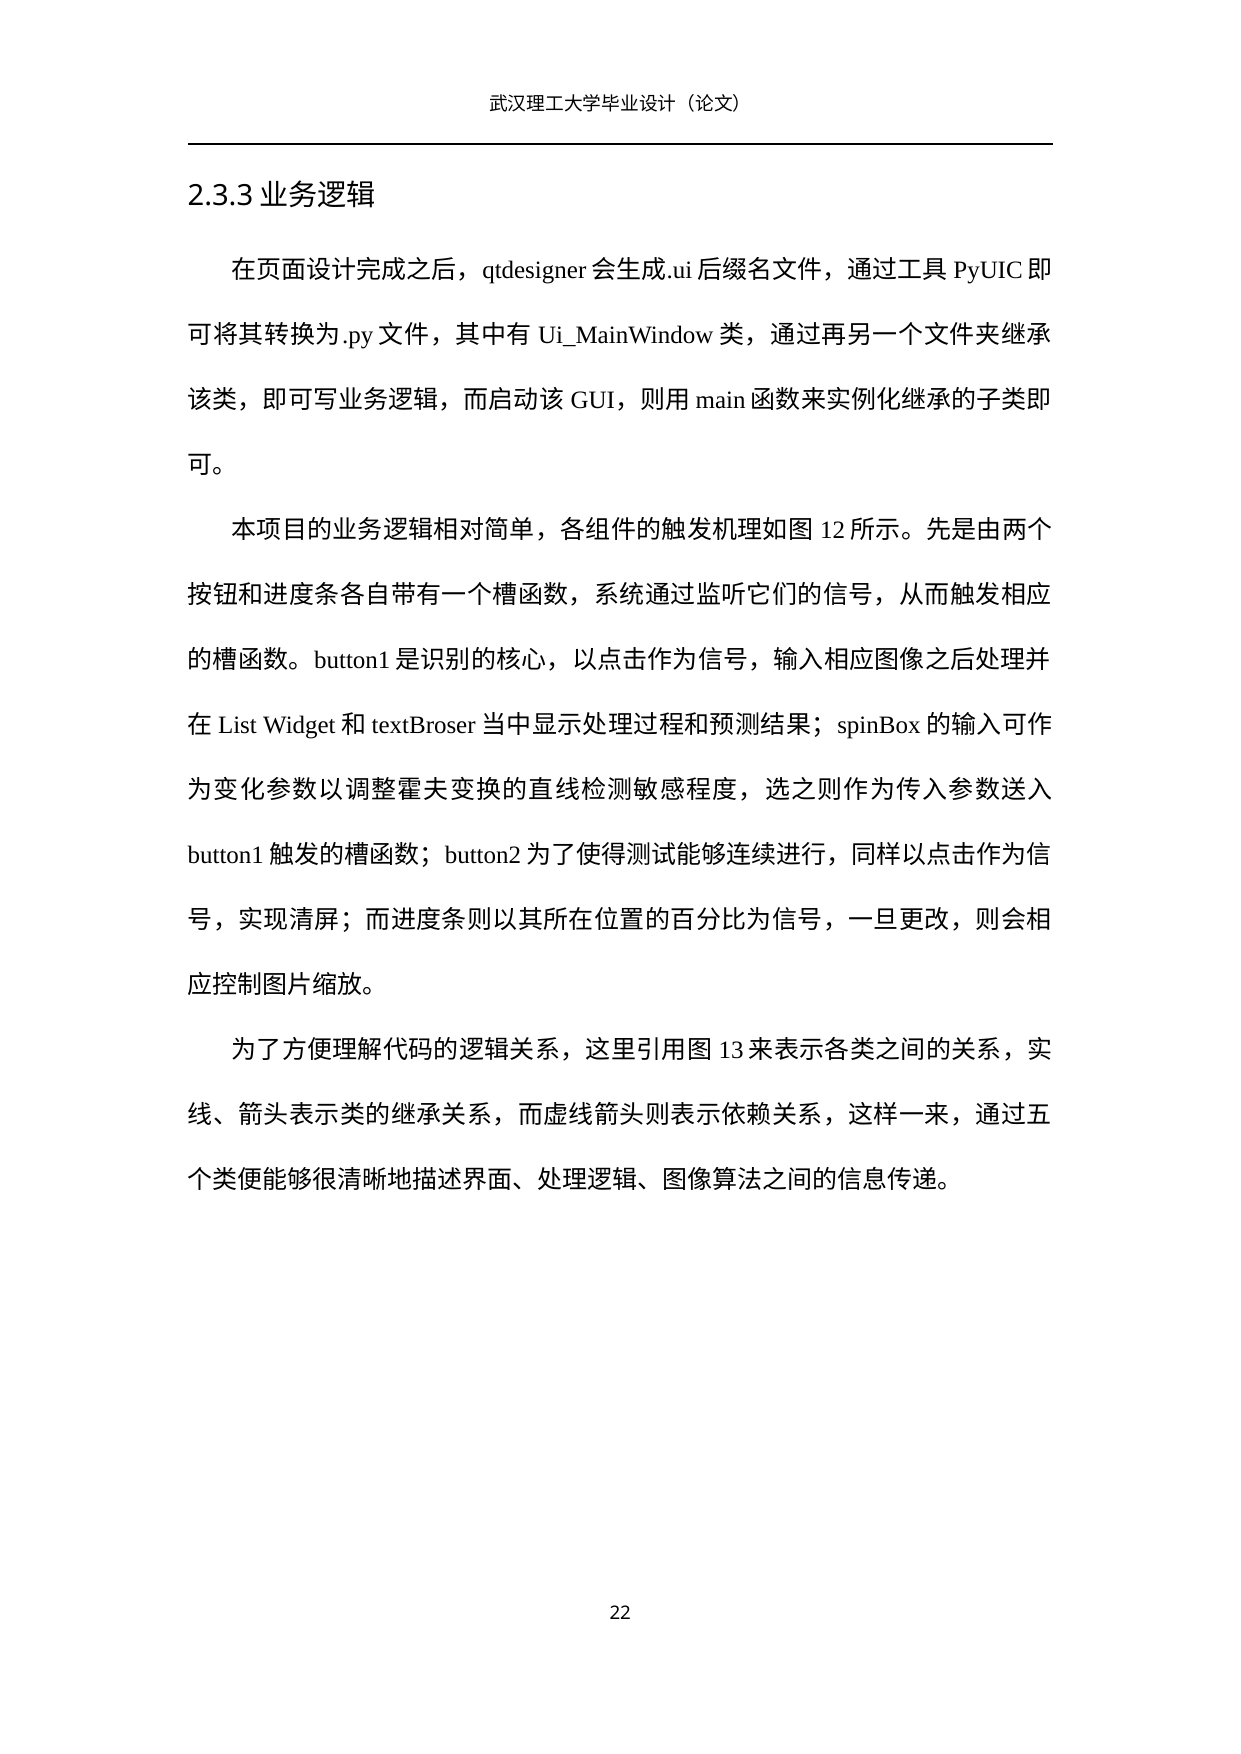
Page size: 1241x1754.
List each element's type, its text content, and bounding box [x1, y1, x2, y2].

text 在页面设计完成之后，qtdesigner会生成.ui后缀名文件，通过工具PyUIC即可将其转换为.py文件，其中有Ui_MainWindow类，通过再另一个文件夹继承该类，即可写业务逻辑，而启动该GUI，则用main函数来实例化继承的子类即可。 [187, 235, 1053, 495]
subtitle 2.3.3业务逻辑 [187, 160, 1053, 225]
text 本项目的业务逻辑相对简单，各组件的触发机理如图12所示。先是由两个按钮和进度条各自带有一个槽函数，系统通过监听它们的信号，从而触发相应的槽函数。button1是识别的核心，以点击作为信号，输入相应图像之后处理并在List Widget和textBroser当中显示处理过程和预测结果；spinBox的输入可作为变化参数以调整霍夫变换的直线检测敏感程度，选之则作为传入参数送入button1触发的槽函数；button2为了使得测试能够连续进行，同样以点击作为信号，实现清屏；而进度条则以其所在位置的百分比为信号，一旦更改，则会相应控制图片缩放。 [187, 495, 1053, 1015]
text 为了方便理解代码的逻辑关系，这里引用图13来表示各类之间的关系，实线、箭头表示类的继承关系，而虚线箭头则表示依赖关系，这样一来，通过五个类便能够很清晰地描述界面、处理逻辑、图像算法之间的信息传递。 [187, 1015, 1053, 1210]
